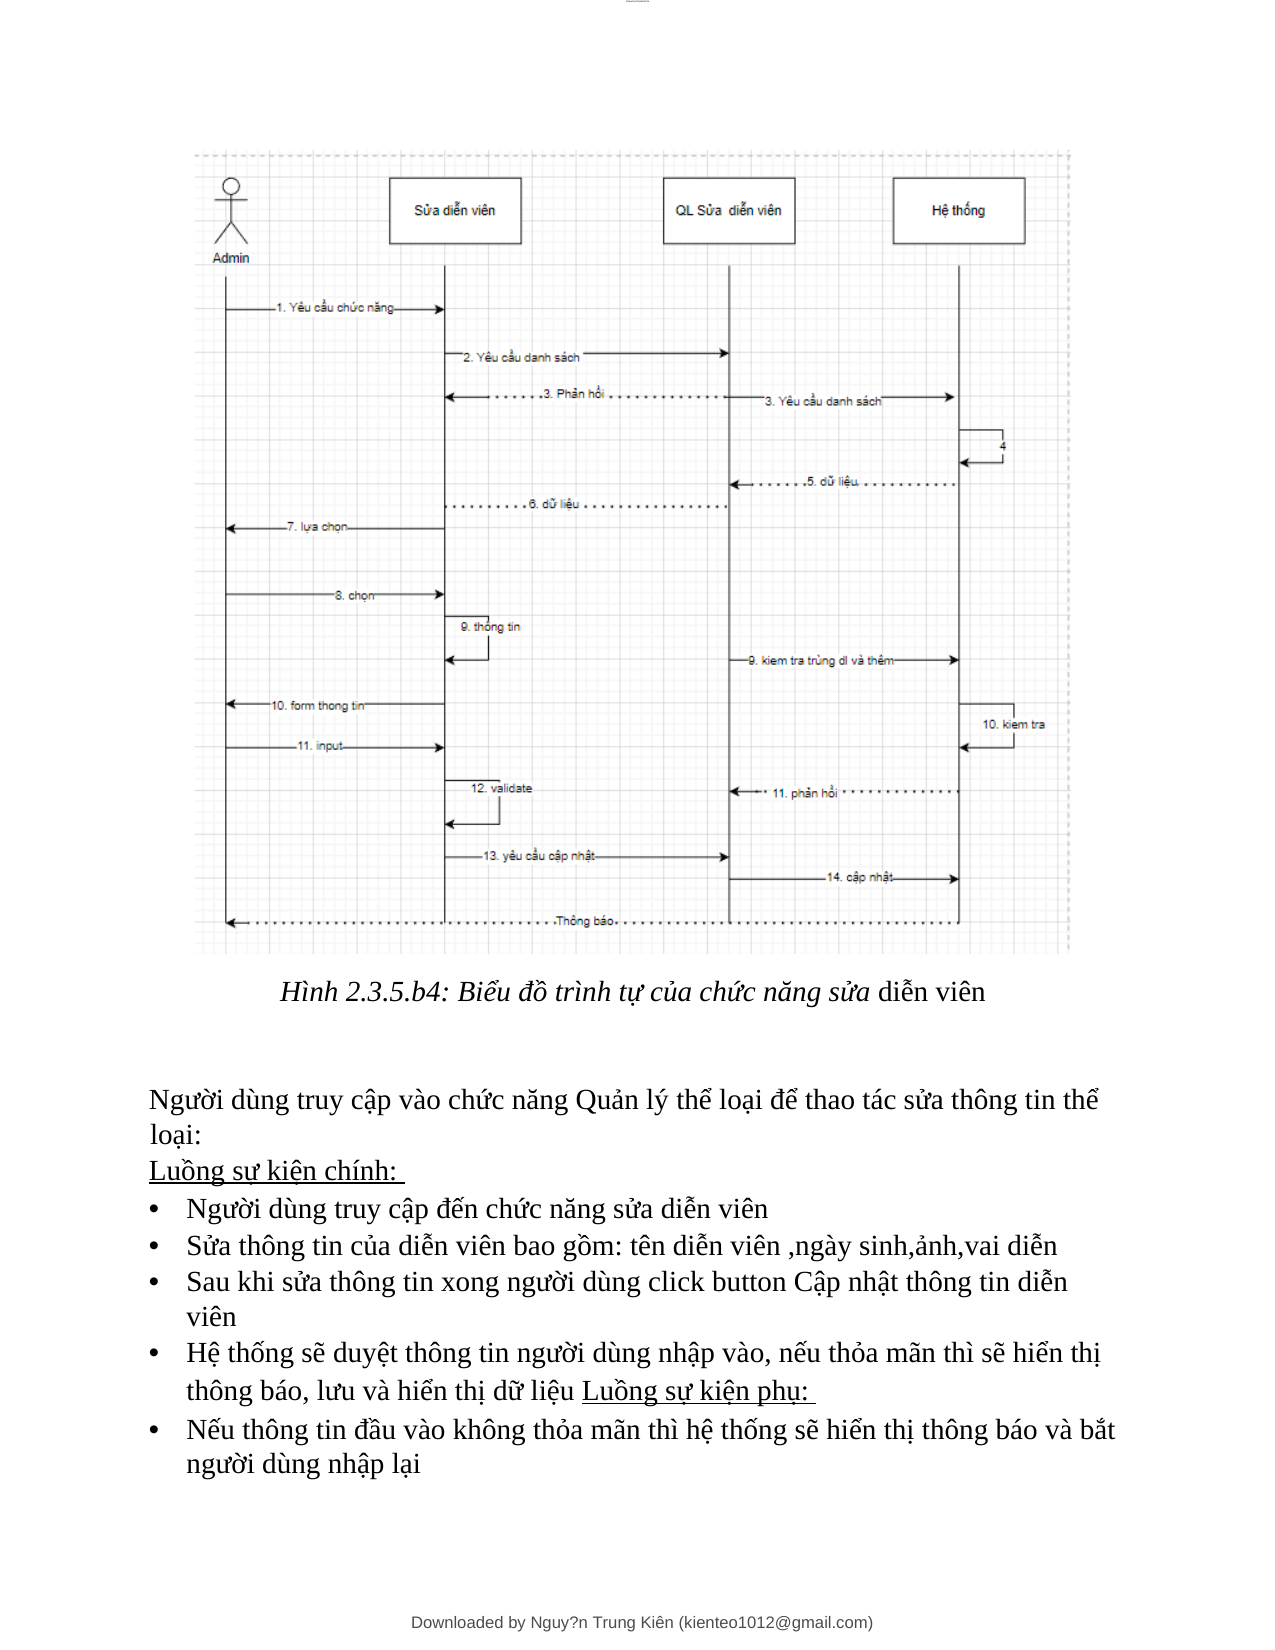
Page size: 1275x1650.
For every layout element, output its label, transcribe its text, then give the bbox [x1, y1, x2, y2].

text Hình 2.3.5.b4: Biểu đồ trình tự của chức năng sửa diễn viên [148, 974, 1118, 1008]
list Sau khi sửa thông tin xong người dùng click button Cập nhật thông tin diễn viên [149, 1264, 1125, 1332]
list Hệ thống sẽ duyệt thông tin người dùng nhập vào, nếu thỏa mãn thì sẽ hiển thị thông báo, lưu và hiển thị dữ liệu Luồng sự kiện phụ: [149, 1335, 1125, 1407]
list Người dùng truy cập đến chức năng sửa diễn viên [149, 1191, 1125, 1225]
list Nếu thông tin đầu vào không thỏa mãn thì hệ thống sẽ hiển thị thông báo và bắt người dùng nhập lại [149, 1412, 1125, 1480]
list Sửa thông tin của diễn viên bao gồm: tên diễn viên ,ngày sinh,ảnh,vai diễn [149, 1228, 1125, 1261]
text Người dùng truy cập vào chức năng Quản lý thể loại để thao tác sửa thông tin thể loại: [149, 1082, 1125, 1150]
text Luồng sự kiện chính: [149, 1153, 1125, 1187]
picture [194, 150, 1071, 954]
